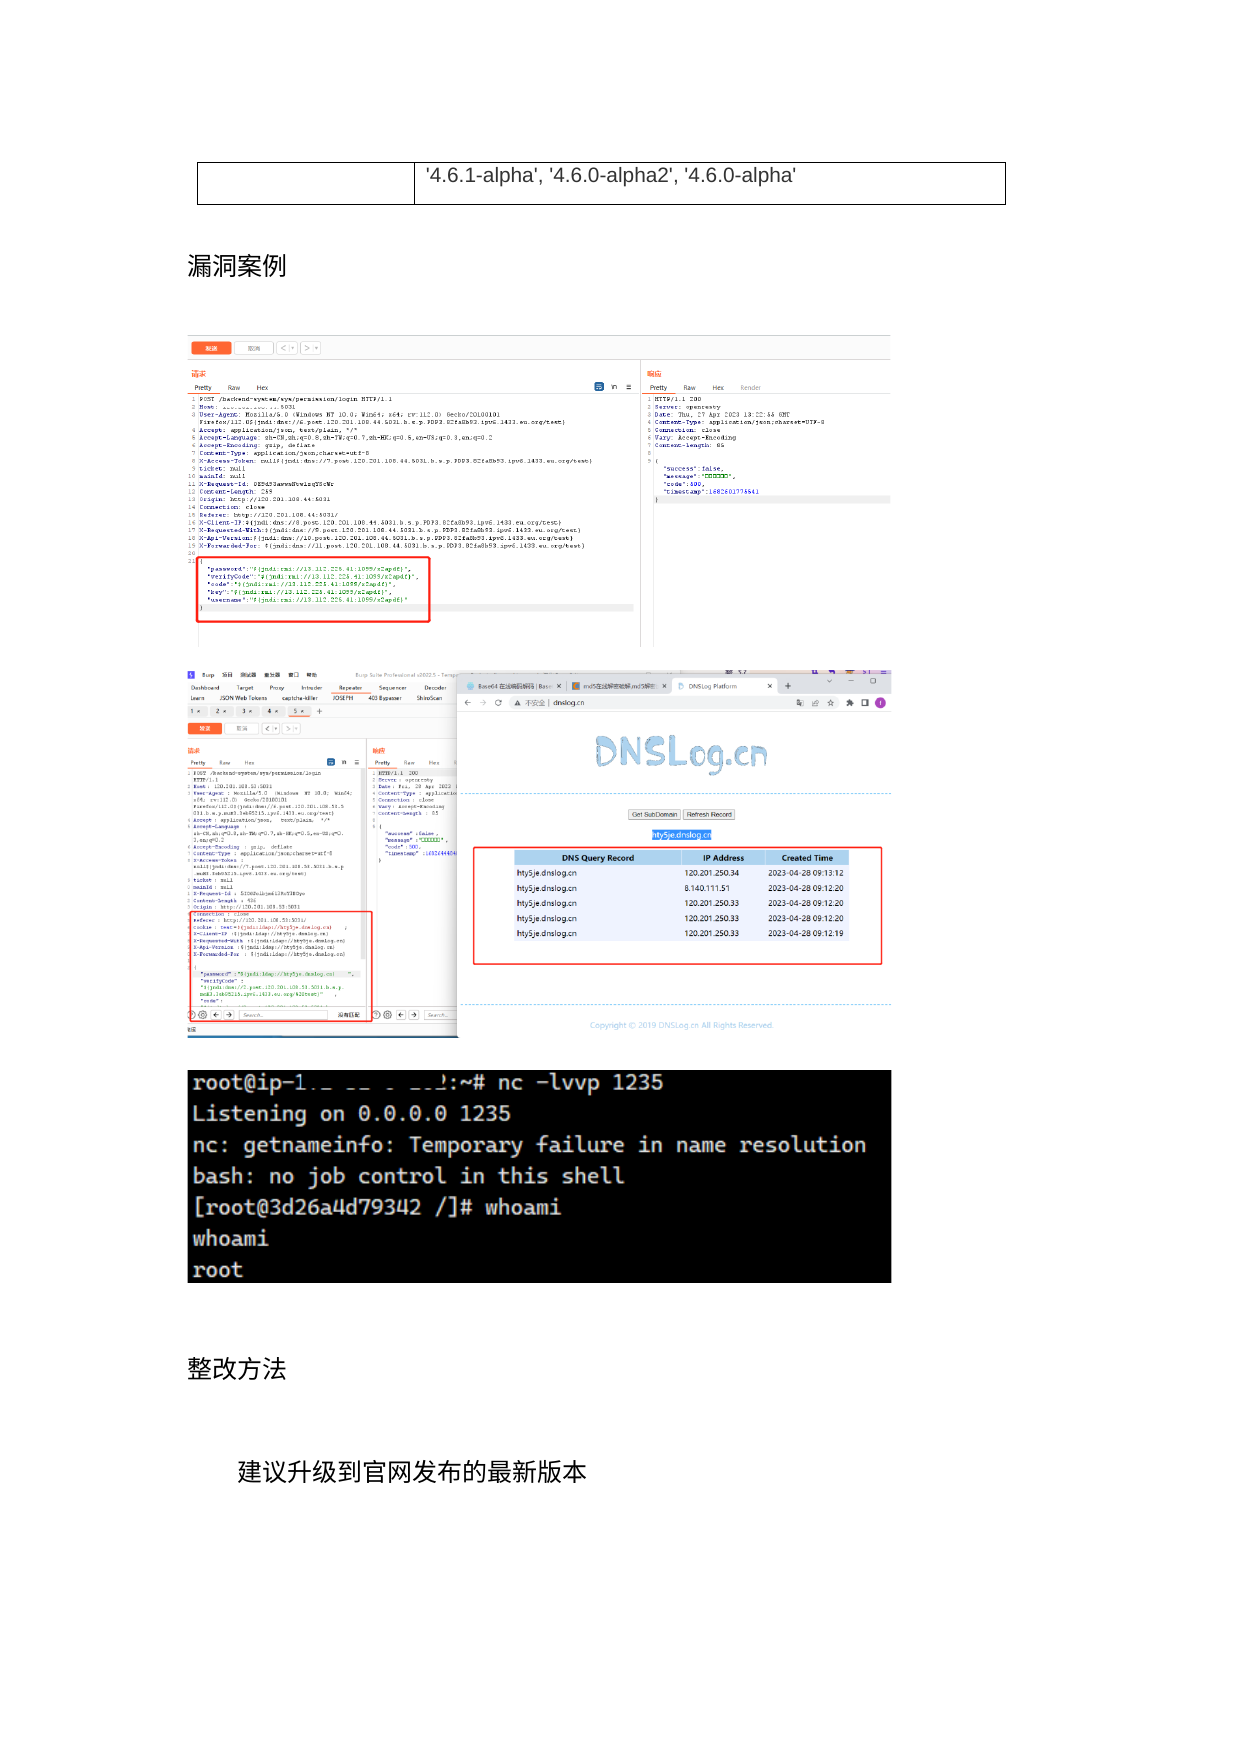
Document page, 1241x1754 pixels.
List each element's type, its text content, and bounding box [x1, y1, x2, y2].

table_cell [198, 163, 414, 204]
picture [187, 1070, 892, 1283]
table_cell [415, 163, 1005, 204]
subtitle 漏洞案例 [187, 232, 1053, 297]
text 建议升级到官网发布的最新版本 [187, 1438, 1053, 1503]
picture [187, 335, 891, 647]
subtitle 整改方法 [187, 1335, 1053, 1400]
picture [187, 670, 892, 1038]
